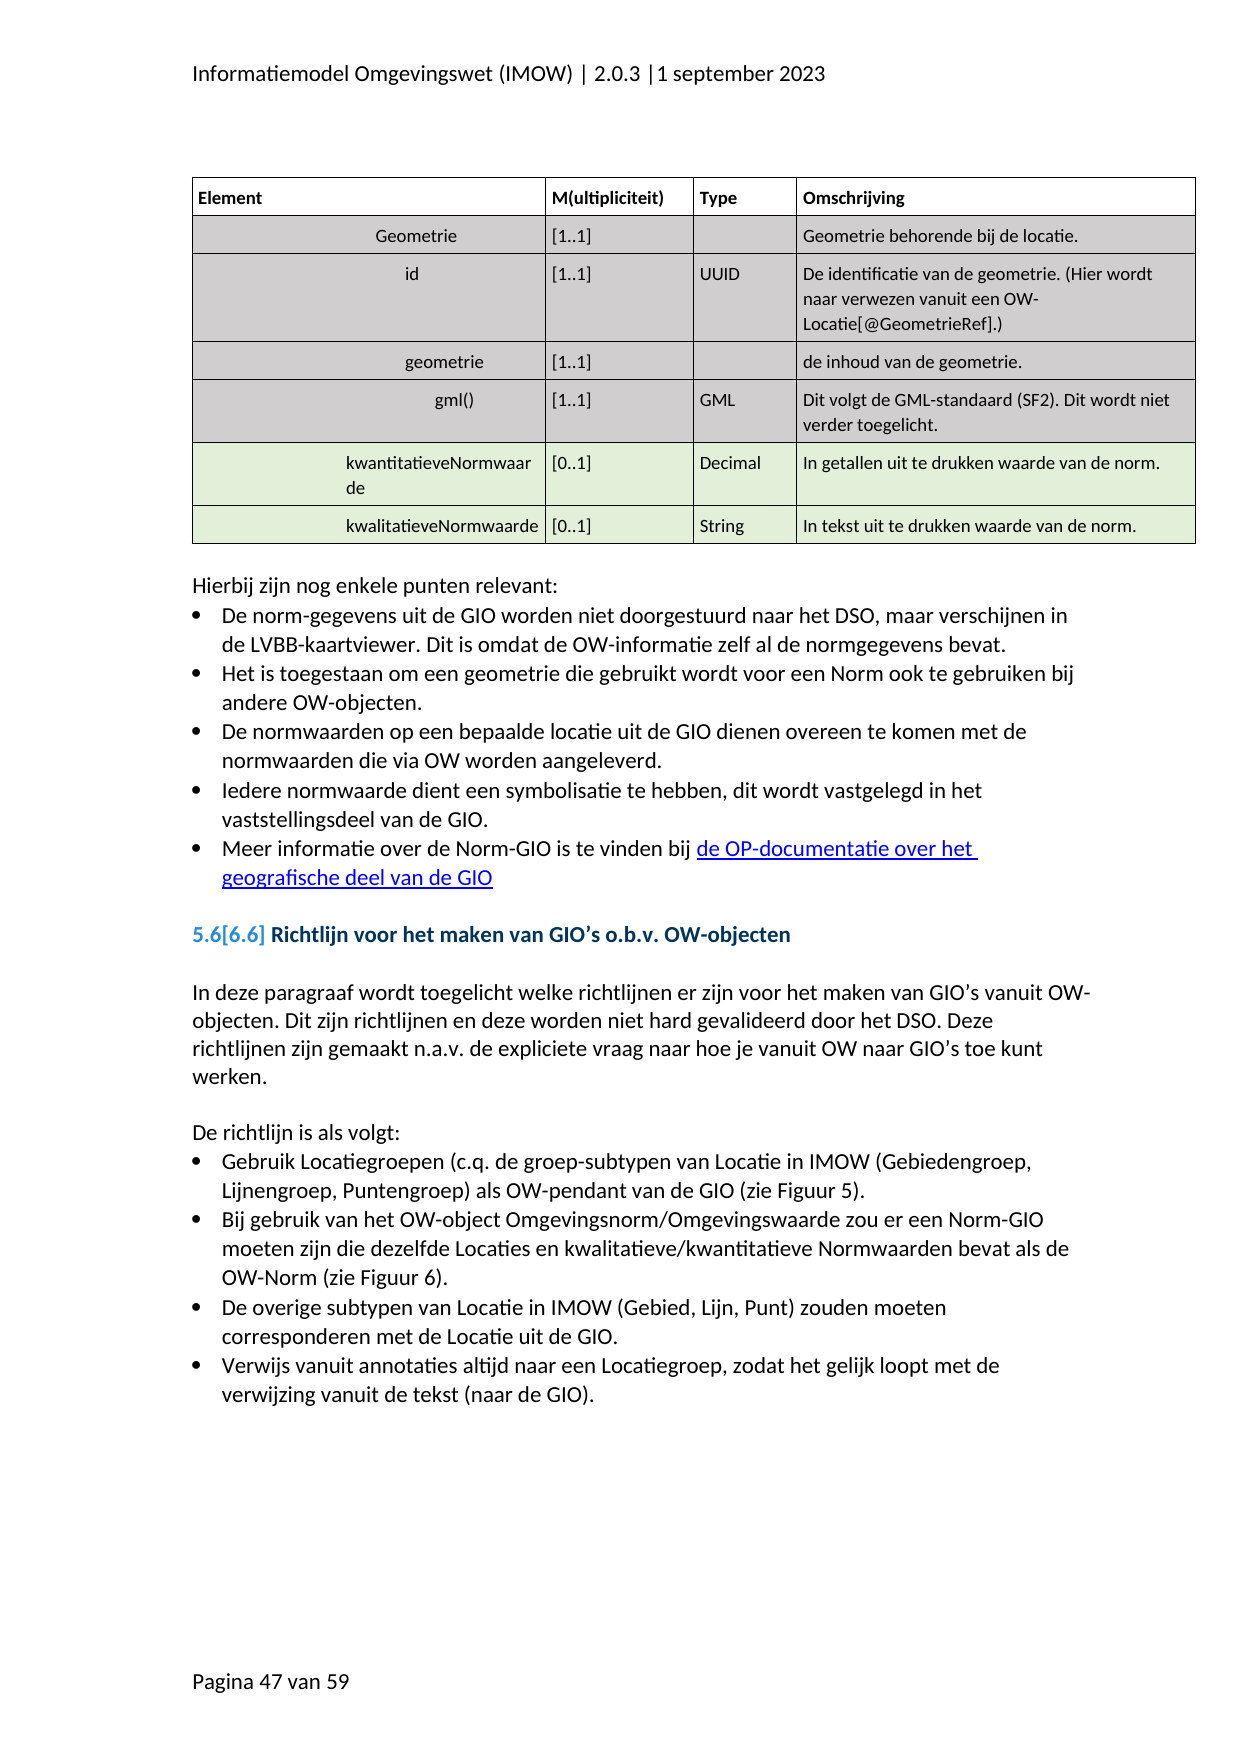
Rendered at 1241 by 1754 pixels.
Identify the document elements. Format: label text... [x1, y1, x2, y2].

table_header M(ultipliciteit) [546, 178, 693, 215]
table_cell kwalitatieveNormwaarde [193, 506, 545, 543]
table_cell GML [694, 380, 796, 442]
text De overige subtypen van Locatie in IMOW (Gebied, Lijn, Punt) zouden moeten corresponderen met de Locatie uit de GIO. [192, 1292, 1092, 1350]
table_cell id [193, 254, 545, 341]
table_cell [0..1] [546, 506, 693, 543]
table_cell String [694, 506, 796, 543]
table_cell [1..1] [546, 380, 693, 442]
table_cell [694, 342, 796, 379]
text De richtlijn is als volgt: [192, 1118, 1092, 1146]
text In deze paragraaf wordt toegelicht welke richtlijnen er zijn voor het maken van GIO’s vanuit OW-objecten. Dit zijn richtlijnen en deze worden niet hard gevalideerd door het DSO. Deze richtlijnen zijn gemaakt n.a.v. de expliciete vraag naar hoe je vanuit OW naar GIO’s toe kunt werken. [192, 978, 1092, 1090]
table_cell kwantitatieveNormwaarde [193, 443, 545, 505]
table_cell Dit volgt de GML-standaard (SF2). Dit wordt niet verder toegelicht. [797, 380, 1195, 442]
text De norm-gegevens uit de GIO worden niet doorgestuurd naar het DSO, maar verschijnen in de LVBB-kaartviewer. Dit is omdat de OW-informatie zelf al de normgegevens bevat. [192, 600, 1092, 658]
text Iedere normwaarde dient een symbolisatie te hebben, dit wordt vastgelegd in het vaststellingsdeel van de GIO. [192, 775, 1092, 833]
table_cell [0..1] [546, 443, 693, 505]
table_cell [1..1] [546, 216, 693, 253]
table_cell Geometrie [193, 216, 545, 253]
table_cell geometrie [193, 342, 545, 379]
subtitle Richtlijn voor het maken van GIO’s o.b.v. OW-objecten [192, 921, 1092, 948]
text Hierbij zijn nog enkele punten relevant: [192, 572, 1092, 600]
table_header Type [694, 178, 796, 215]
table_header Omschrijving [797, 178, 1195, 215]
text Het is toegestaan om een geometrie die gebruikt wordt voor een Norm ook te gebruiken bij andere OW-objecten. [192, 658, 1092, 716]
text Meer informatie over de Norm-GIO is te vinden bij de OP-documentatie over het geografische deel van de GIO [192, 833, 1092, 891]
text De normwaarden op een bepaalde locatie uit de GIO dienen overeen te komen met de normwaarden die via OW worden aangeleverd. [192, 716, 1092, 775]
text Verwijs vanuit annotaties altijd naar een Locatiegroep, zodat het gelijk loopt met de verwijzing vanuit de tekst (naar de GIO). [192, 1350, 1092, 1408]
table_cell [694, 216, 796, 253]
table_cell In tekst uit te drukken waarde van de norm. [797, 506, 1195, 543]
table_cell de inhoud van de geometrie. [797, 342, 1195, 379]
table_cell [1..1] [546, 254, 693, 341]
table_cell [1..1] [546, 342, 693, 379]
table_cell gml() [193, 380, 545, 442]
table_cell Geometrie behorende bij de locatie. [797, 216, 1195, 253]
table_cell In getallen uit te drukken waarde van de norm. [797, 443, 1195, 505]
table_cell De identificatie van de geometrie. (Hier wordt naar verwezen vanuit een OW-Locatie[@GeometrieRef].) [797, 254, 1195, 341]
table_cell UUID [694, 254, 796, 341]
text Gebruik Locatiegroepen (c.q. de groep-subtypen van Locatie in IMOW (Gebiedengroep, Lijnengroep, Puntengroep) als OW-pendant van de GIO (zie Figuur 5). [192, 1146, 1092, 1204]
text Bij gebruik van het OW-object Omgevingsnorm/Omgevingswaarde zou er een Norm-GIO moeten zijn die dezelfde Locaties en kwalitatieve/kwantitatieve Normwaarden bevat als de OW-Norm (zie Figuur 6). [192, 1204, 1092, 1292]
table_cell Decimal [694, 443, 796, 505]
table_header Element [193, 178, 545, 215]
